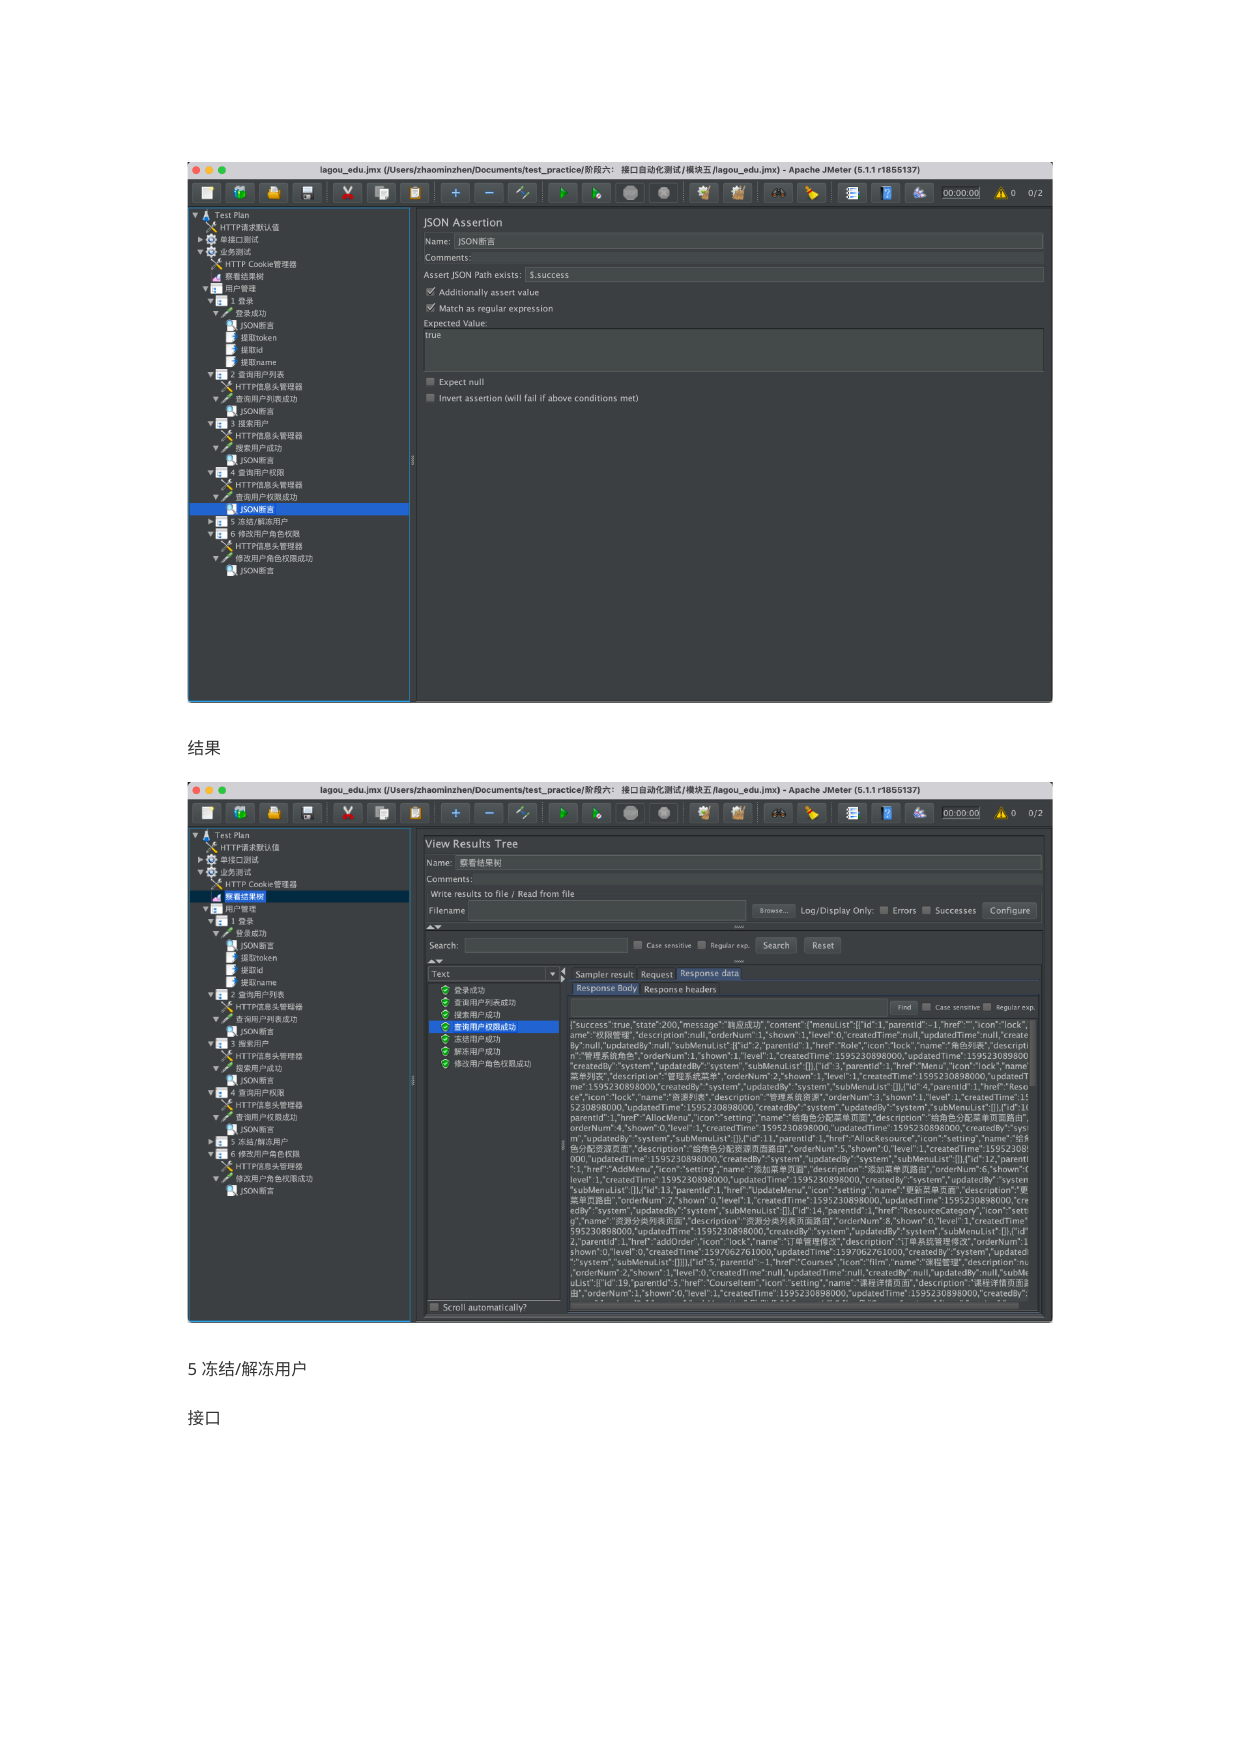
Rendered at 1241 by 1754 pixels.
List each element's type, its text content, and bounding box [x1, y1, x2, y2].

text 接口 [187, 1402, 1053, 1434]
text 5 冻结/解冻用户 [187, 1352, 1053, 1384]
text 结果 [187, 732, 1053, 764]
picture [187, 162, 1053, 703]
picture [187, 782, 1053, 1323]
